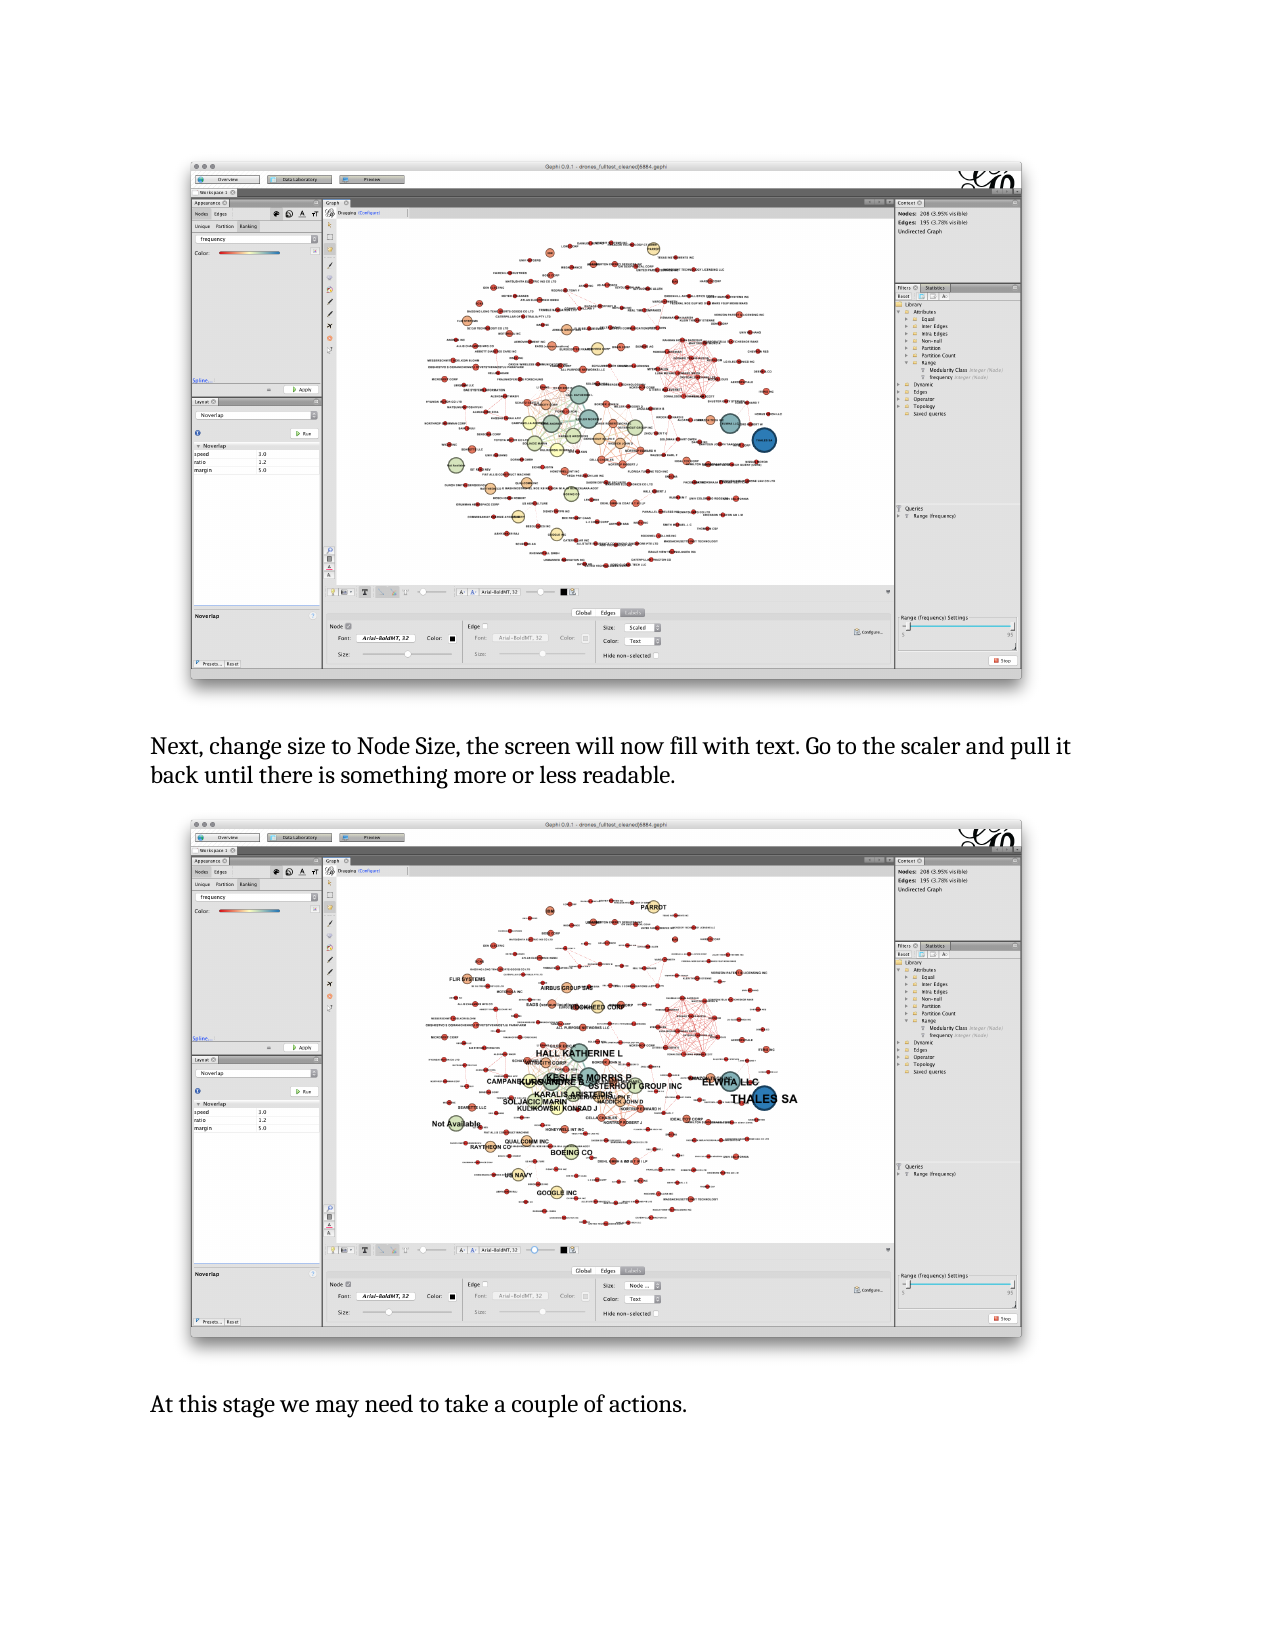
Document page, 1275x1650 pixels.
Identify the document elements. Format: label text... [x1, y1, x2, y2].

text At this stage we may need to take a couple of actions. [150, 1390, 1125, 1418]
picture [168, 150, 1044, 711]
text Next, change size to Node Size, the screen will now fill with text. Go to the scaler and pull it back until there is something more or less readable. [150, 732, 1125, 789]
picture [168, 808, 1044, 1369]
